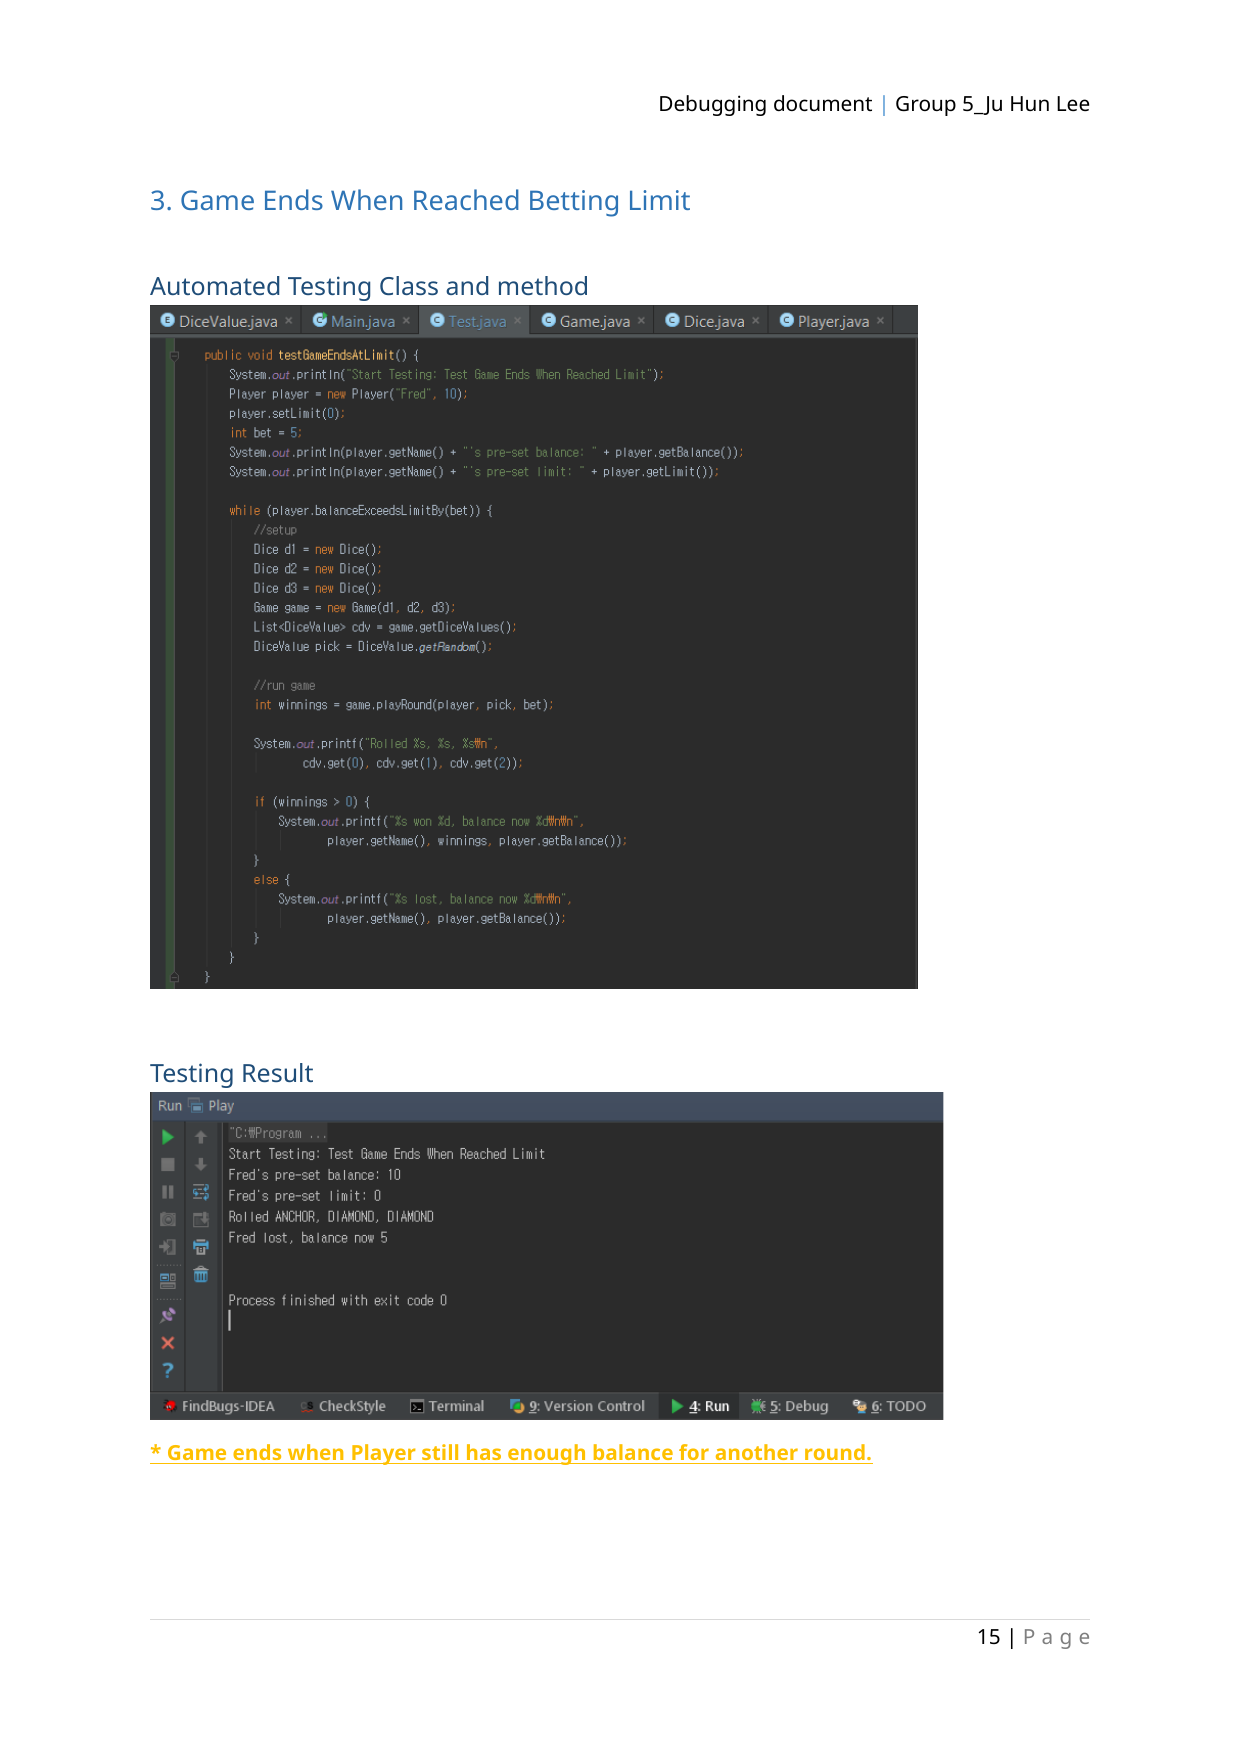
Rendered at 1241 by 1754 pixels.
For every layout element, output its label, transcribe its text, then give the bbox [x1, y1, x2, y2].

text * Game ends when Player still has enough balance for another round. [150, 1438, 1090, 1467]
picture [150, 305, 918, 989]
subtitle Testing Result [150, 1055, 1090, 1089]
subtitle 3. Game Ends When Reached Betting Limit [150, 181, 1090, 218]
subtitle Automated Testing Class and method [150, 268, 1090, 302]
picture [150, 1092, 944, 1420]
